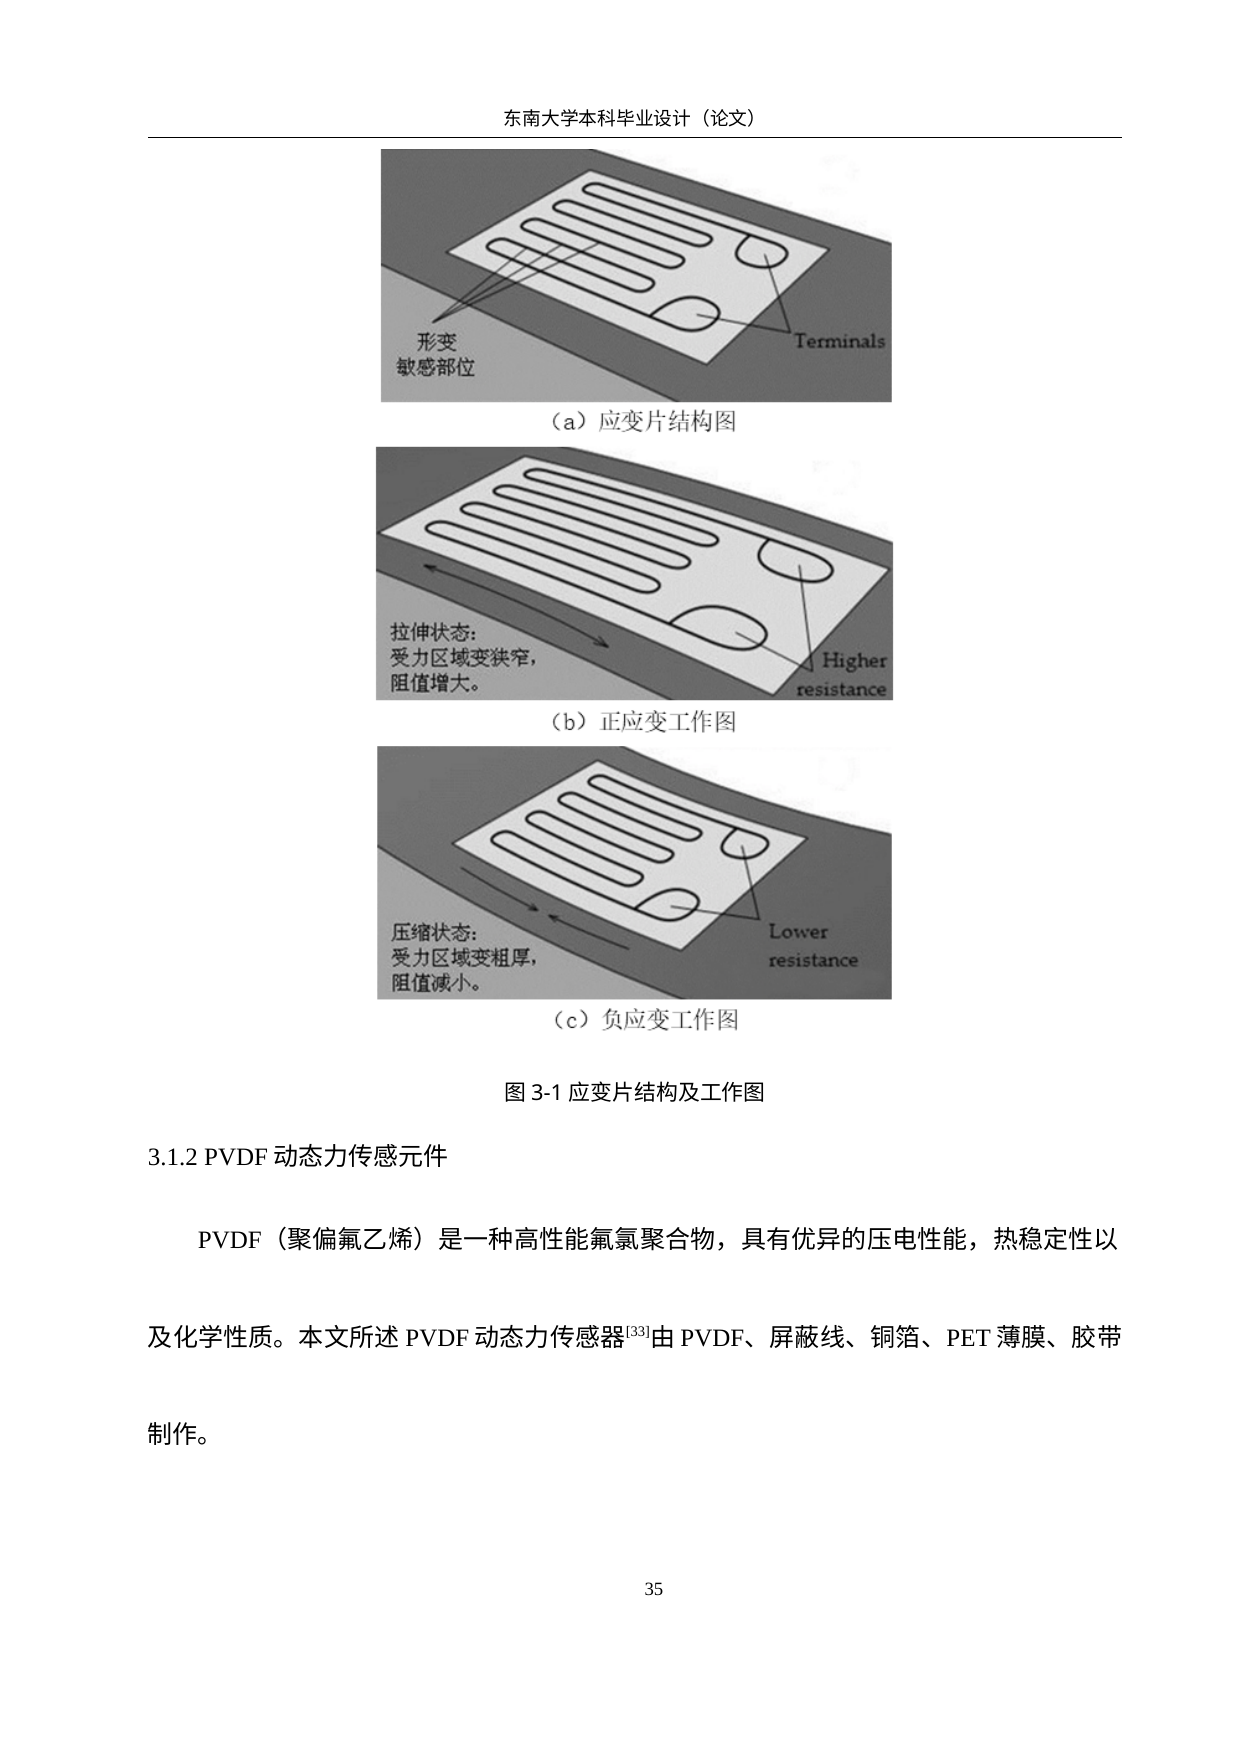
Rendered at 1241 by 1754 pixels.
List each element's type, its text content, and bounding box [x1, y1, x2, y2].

text PVDF（聚偏氟乙烯）是一种高性能氟氯聚合物，具有优异的压电性能，热稳定性以及化学性质。本文所述PVDF动态力传感器[33]由PVDF、屏蔽线、铜箔、PET薄膜、胶带制作。 [148, 1206, 1122, 1466]
text 3.1.2 PVDF动态力传感元件 [148, 1122, 1122, 1187]
picture [372, 149, 898, 1043]
text 图3-1 应变片结构及工作图 [148, 1074, 1122, 1107]
